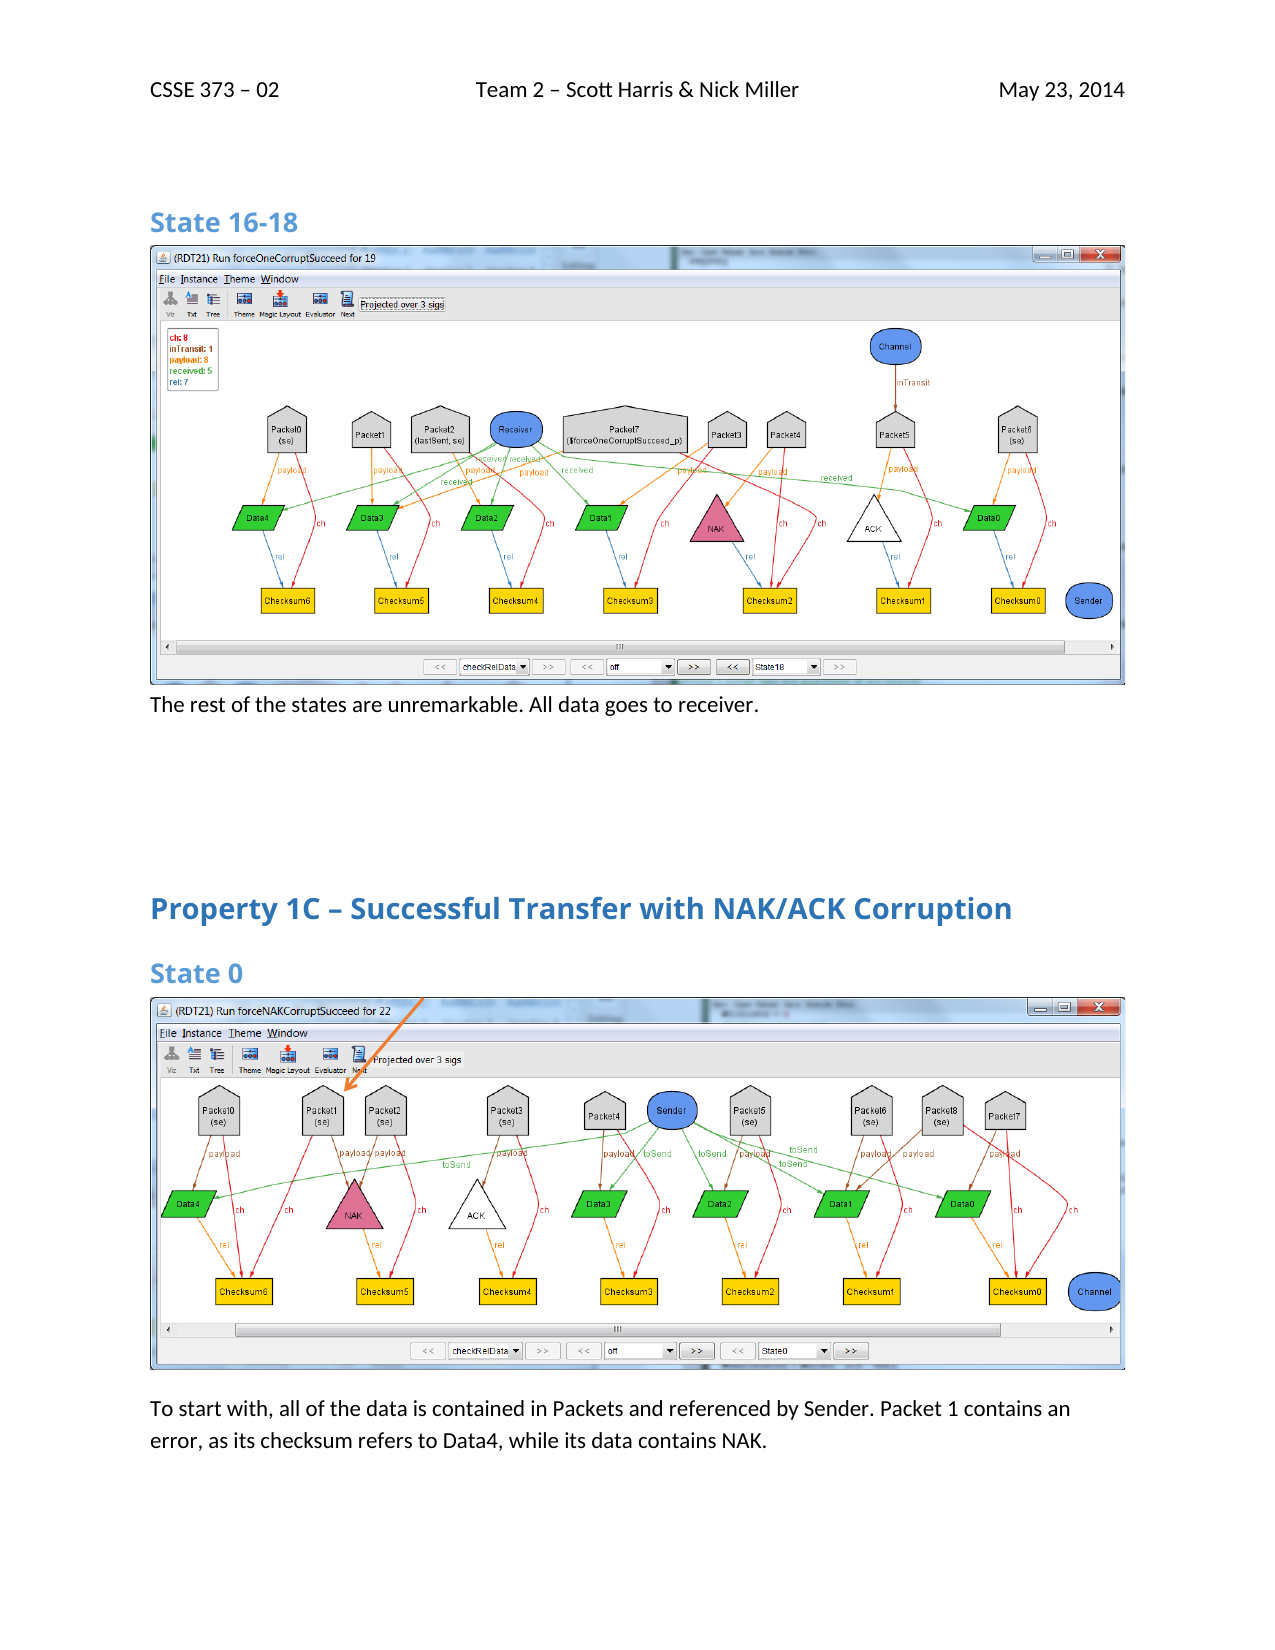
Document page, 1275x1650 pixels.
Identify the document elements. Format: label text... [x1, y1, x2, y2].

subtitle State 0 [150, 955, 1125, 992]
picture [150, 245, 1125, 685]
text To start with, all of the data is contained in Packets and referenced by Sender. Packet 1 contains an error, as its checksum refers to Data4, while its data contains NAK. [150, 1394, 1125, 1454]
subtitle Property 1C – Successful Transfer with NAK/ACK Corruption [150, 888, 1125, 928]
picture [150, 997, 1125, 1370]
text The rest of the states are unremarkable. All data goes to receiver. [150, 690, 1125, 718]
subtitle State 16-18 [150, 203, 1125, 245]
